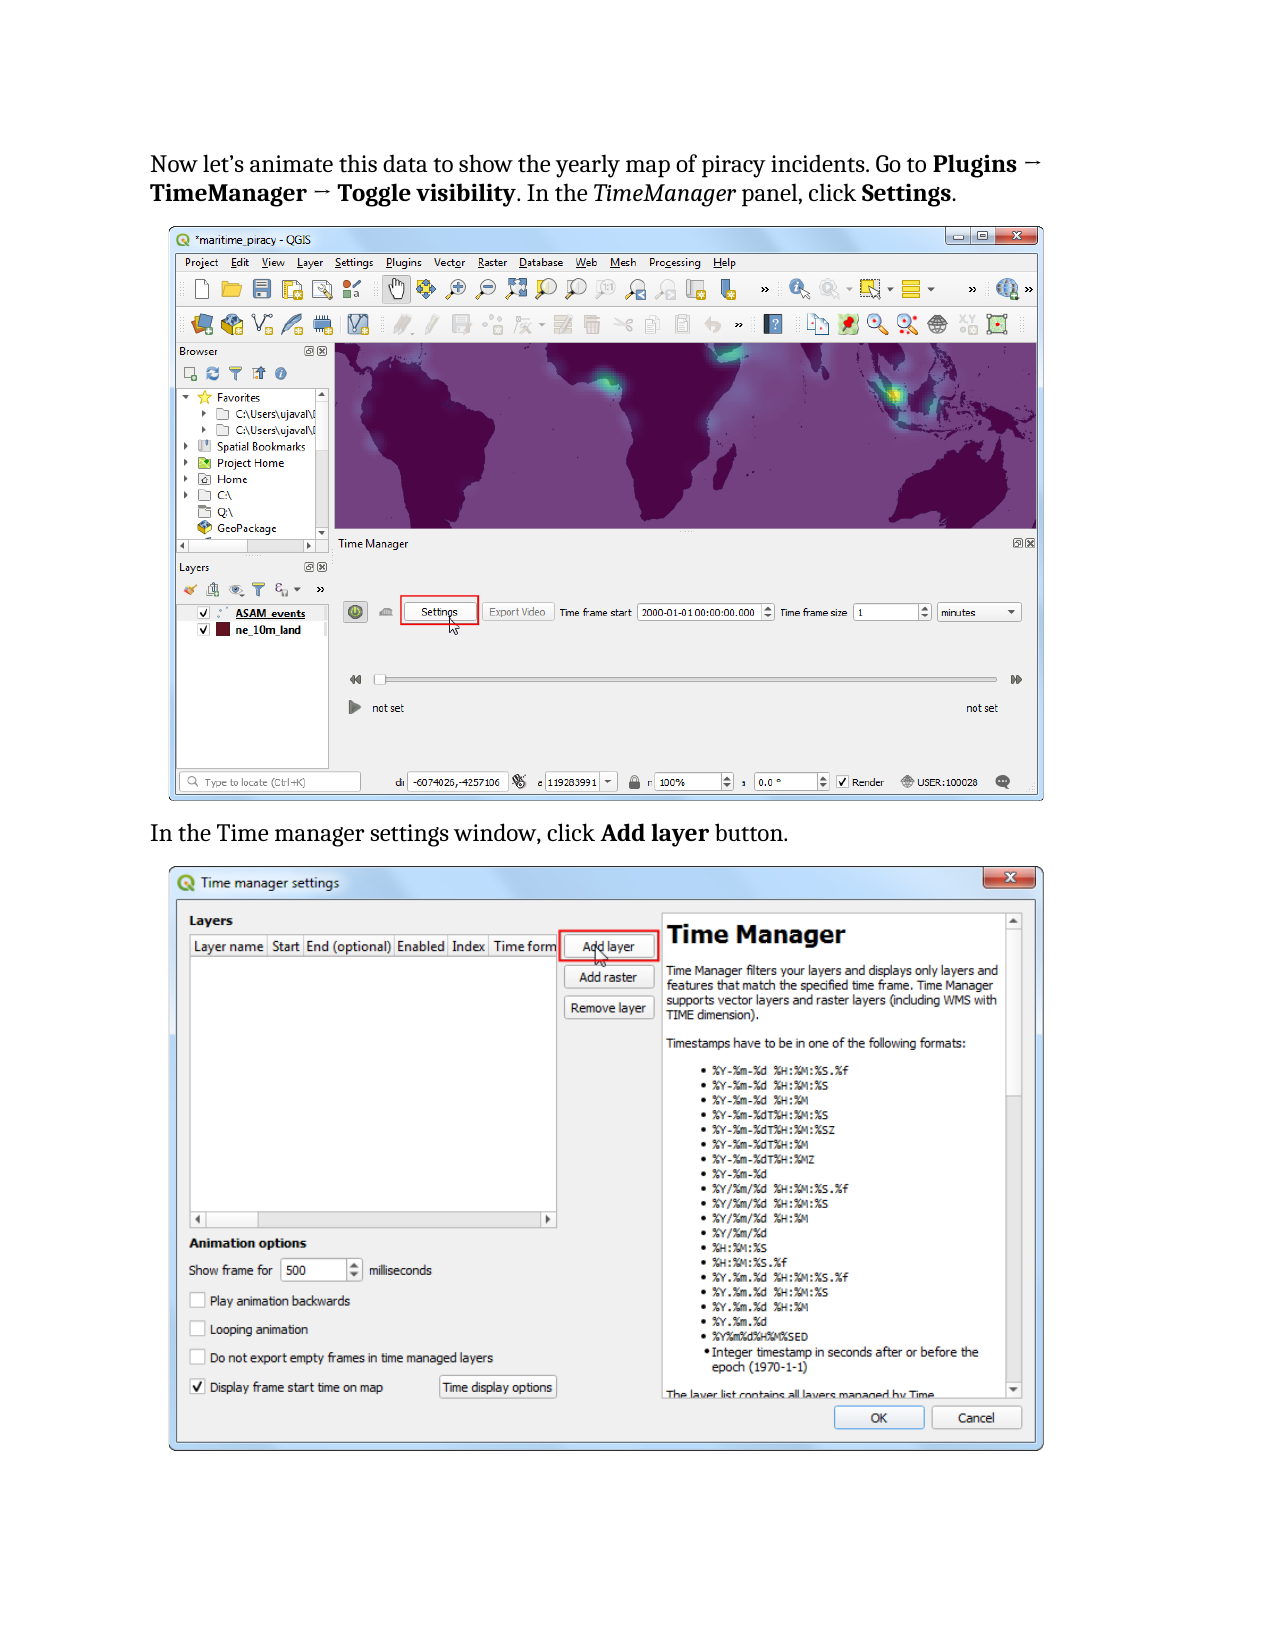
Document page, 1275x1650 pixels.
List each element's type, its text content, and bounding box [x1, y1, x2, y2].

picture [168, 226, 1044, 801]
text In the Time manager settings window, click Add layer button. [150, 819, 1125, 848]
text Now let’s animate this data to show the yearly map of piracy incidents. Go to Plugins → TimeManager → Toggle visibility. In the TimeManager panel, click Settings. [150, 150, 1125, 207]
picture [168, 866, 1044, 1451]
